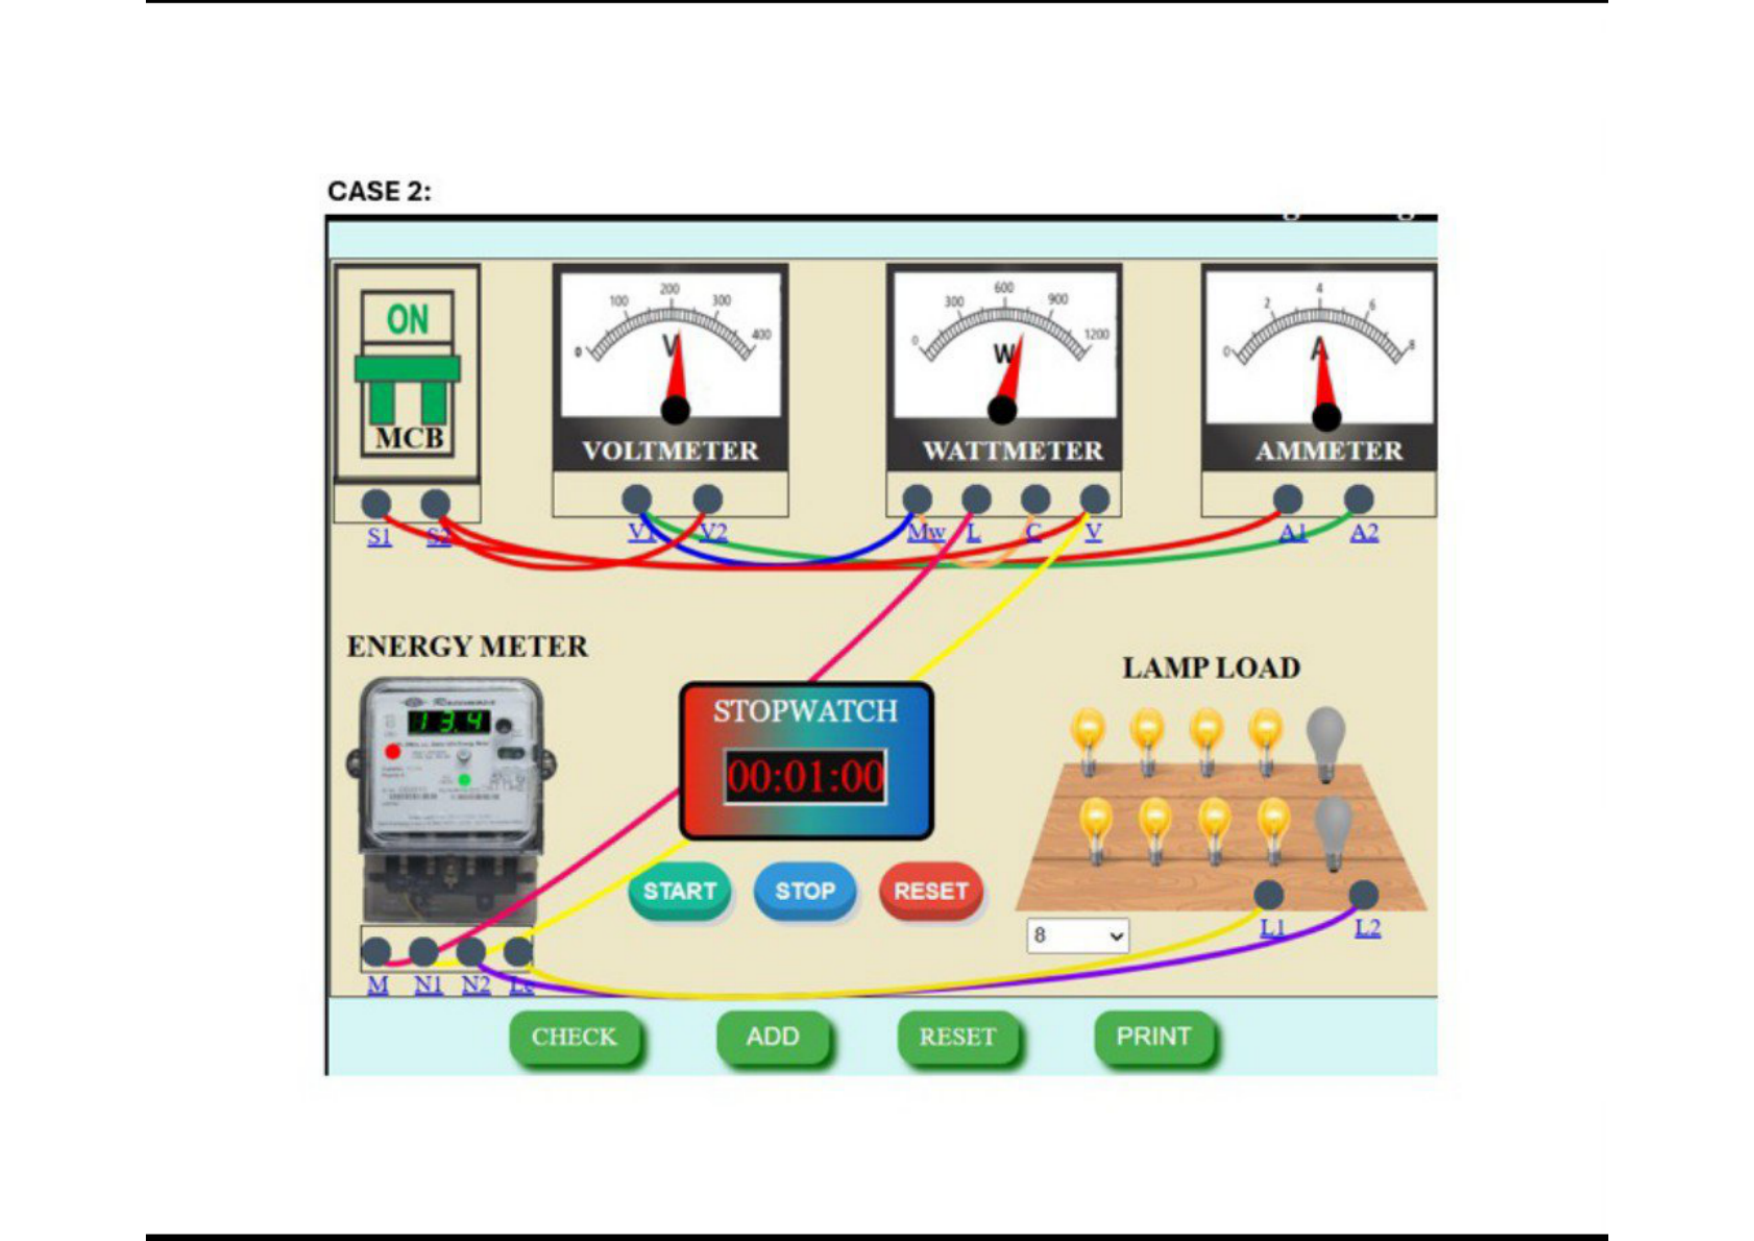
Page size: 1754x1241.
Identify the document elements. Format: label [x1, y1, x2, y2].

picture [145, 0, 1609, 1241]
